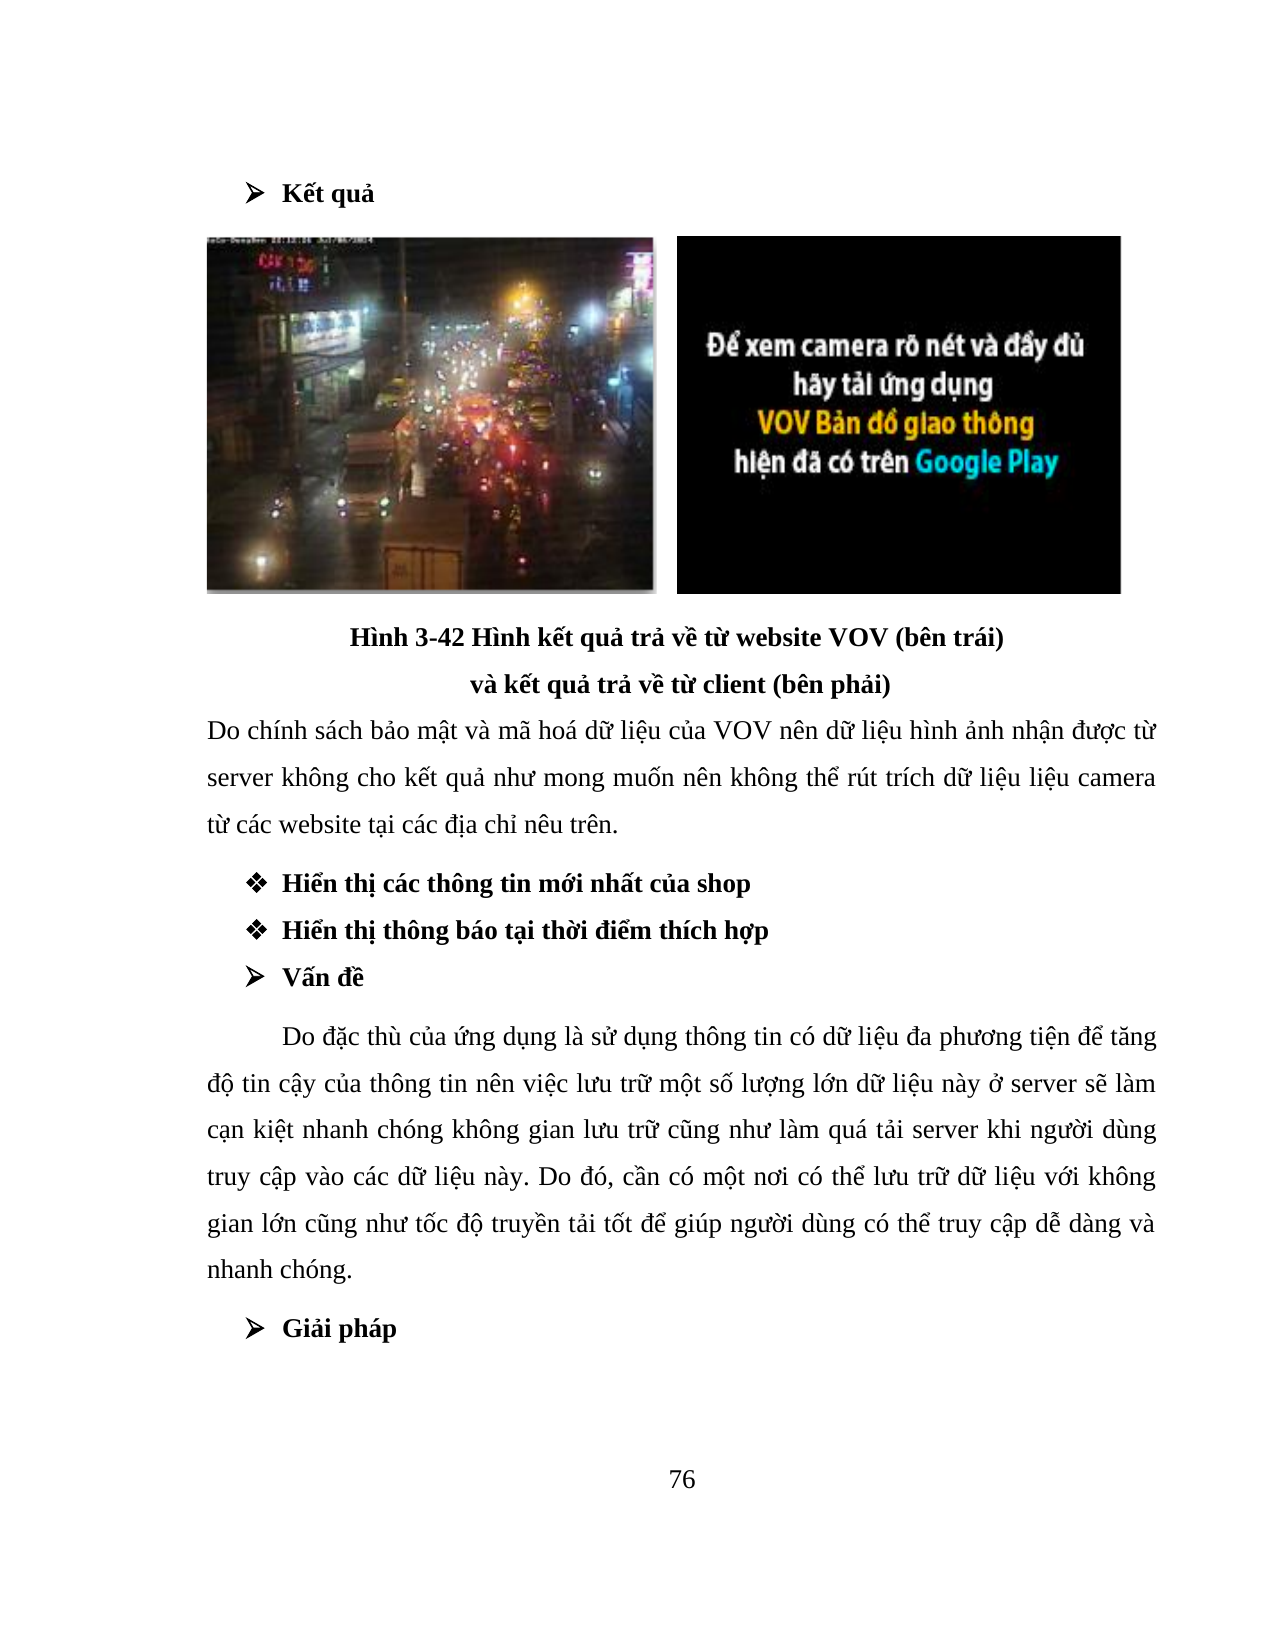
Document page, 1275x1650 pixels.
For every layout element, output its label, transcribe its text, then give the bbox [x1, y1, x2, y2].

list Giải pháp [244, 1313, 1157, 1344]
list Hiển thị thông báo tại thời điểm thích hợp [244, 914, 1157, 945]
text Do đặc thù của ứng dụng là sử dụng thông tin có dữ liệu đa phương tiện để tăng độ tin cậy của thông tin nên việc lưu trữ một số lượng lớn dữ liệu này ở server sẽ làm cạn kiệt nhanh chóng không gian lưu trữ cũng như làm quá tải server khi người dùng truy cập vào các dữ liệu này. Do đó, cần có một nơi có thể lưu trữ dữ liệu với không gian lớn cũng như tốc độ truyền tải tốt để giúp người dùng có thể truy cập dễ dàng và nhanh chóng. [207, 1020, 1157, 1284]
list Kết quả [244, 177, 1157, 208]
picture [677, 236, 1123, 594]
picture [206, 236, 657, 594]
text Do chính sách bảo mật và mã hoá dữ liệu của VOV nên dữ liệu hình ảnh nhận được từ server không cho kết quả như mong muốn nên không thể rút trích dữ liệu liệu camera từ các website tại các địa chỉ nêu trên. [207, 714, 1157, 839]
list Hiển thị các thông tin mới nhất của shop [244, 867, 1157, 898]
text Hình 3-15 Hình kết quả trả về từ website VOV (bên trái) và kết quả trả về từ client (bên phải) [207, 621, 1154, 699]
list Vấn đề [244, 961, 1157, 992]
